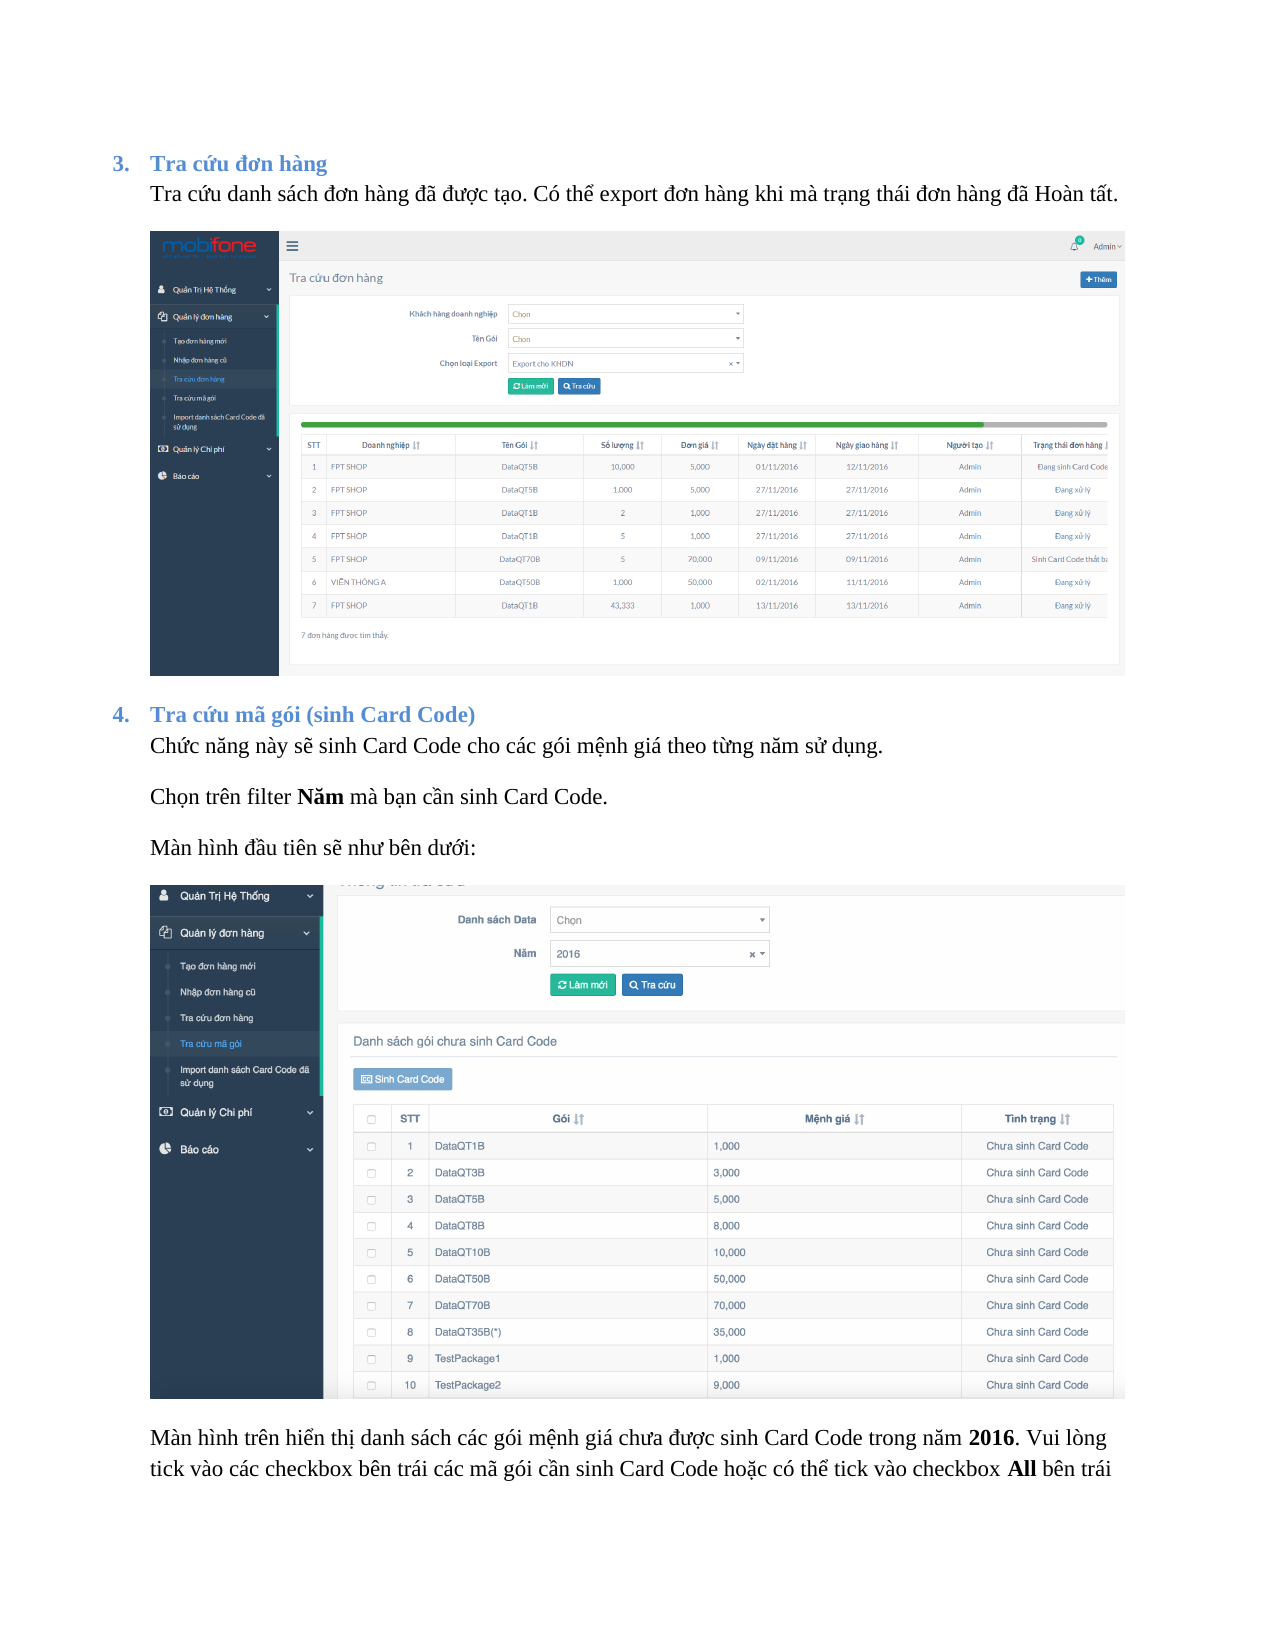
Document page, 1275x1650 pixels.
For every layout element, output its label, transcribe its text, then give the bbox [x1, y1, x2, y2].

picture [150, 231, 1125, 676]
text Màn hình đầu tiên sẽ như bên dưới: [150, 834, 1125, 860]
text Chức năng này sẽ sinh Card Code cho các gói mệnh giá theo từng năm sử dụng. [150, 732, 1125, 758]
picture [150, 885, 1125, 1399]
subtitle Tra cứu mã gói (sinh Card Code) [112, 702, 1125, 728]
subtitle Tra cứu đơn hàng [112, 150, 1125, 176]
text Chọn trên filter Năm mà bạn cần sinh Card Code. [150, 783, 1125, 809]
text Tra cứu danh sách đơn hàng đã được tạo. Có thể export đơn hàng khi mà trạng thái đơn hàng đã Hoàn tất. [150, 180, 1125, 207]
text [150, 1424, 1125, 1481]
